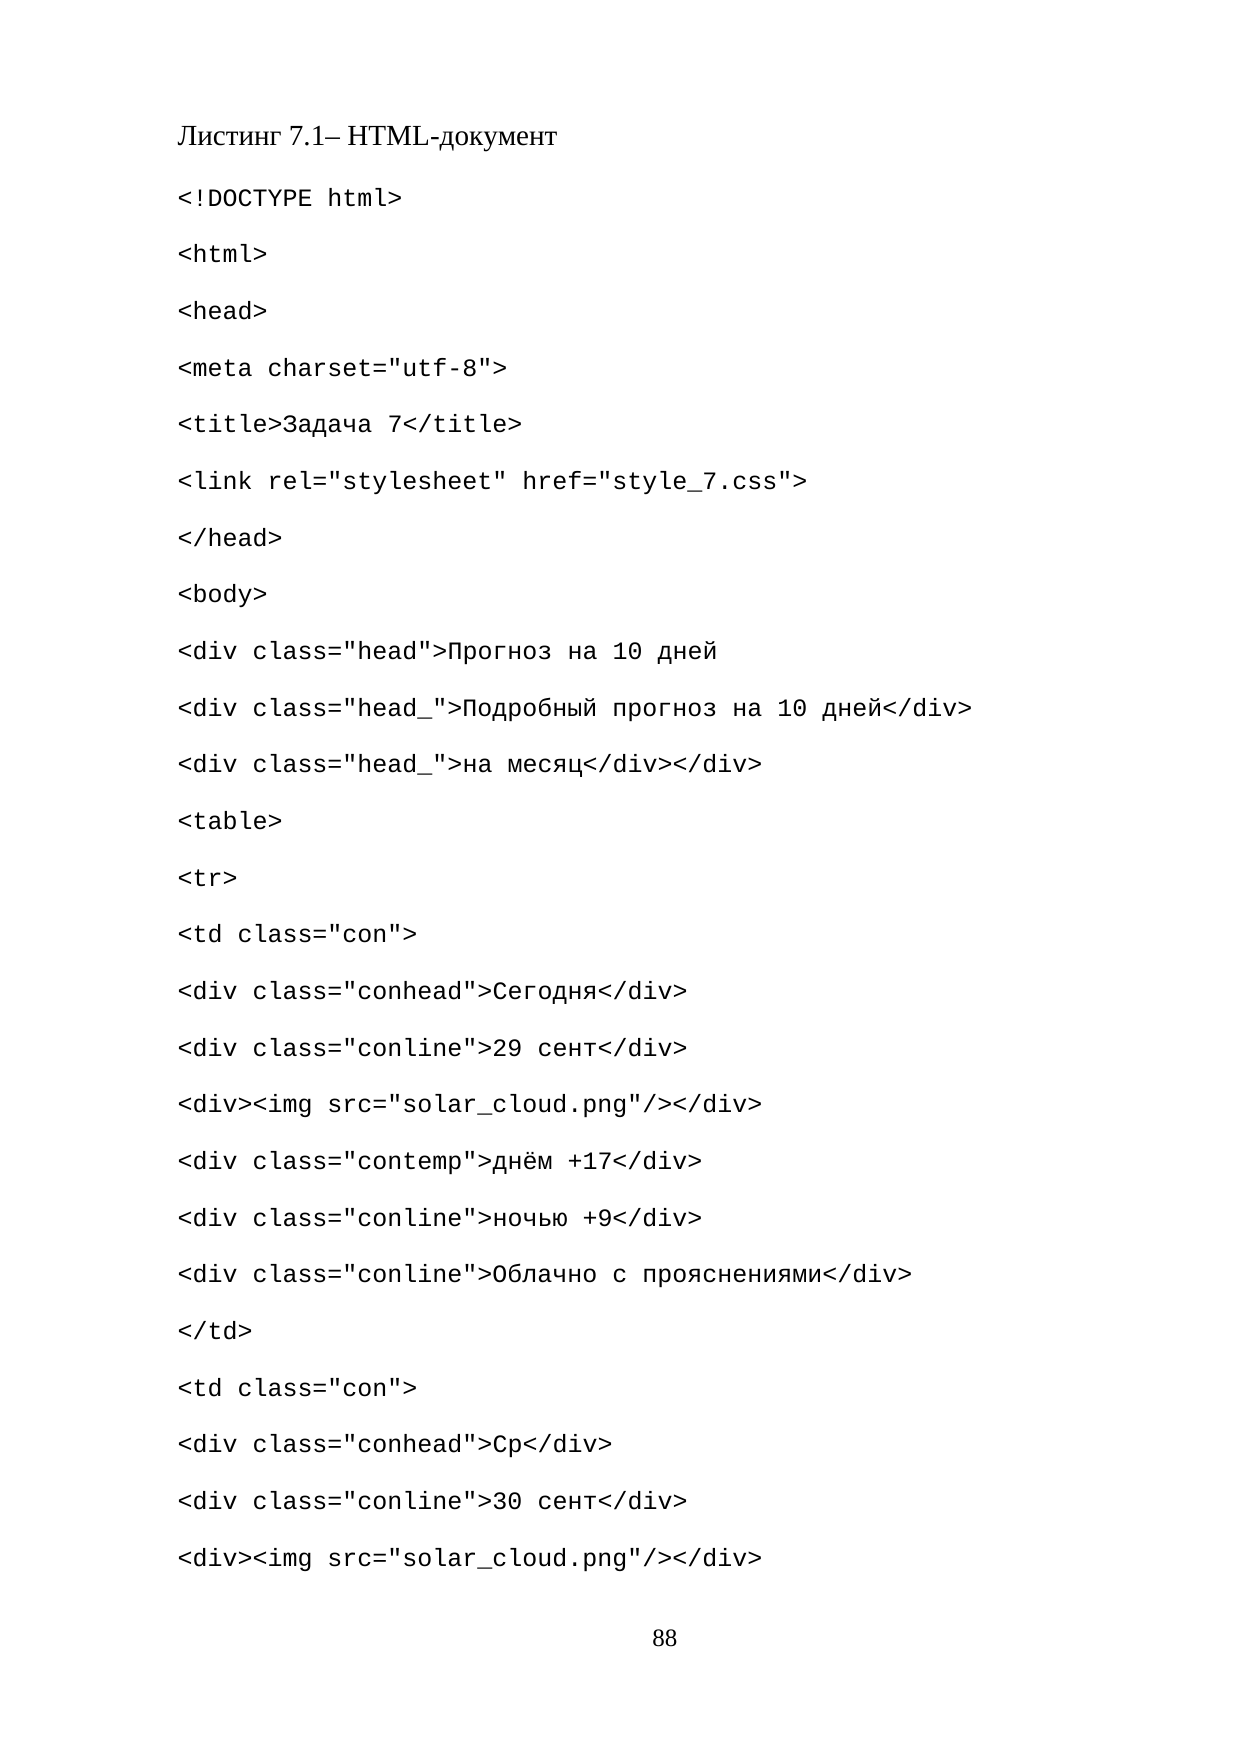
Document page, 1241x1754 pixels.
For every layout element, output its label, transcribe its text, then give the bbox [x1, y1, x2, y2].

text </head> [177, 525, 1152, 553]
text <head> [177, 298, 1152, 327]
text <div class="conhead">Сегодня</div> [177, 978, 1152, 1007]
text <div class="head_">на месяц</div></div> [177, 752, 1152, 780]
text <div class="head">Прогноз на 10 дней [177, 638, 1152, 667]
text <title>Задача 7</title> [177, 412, 1152, 440]
text <div class="conhead">Ср</div> [177, 1432, 1152, 1460]
text <div class="conline">29 сент</div> [177, 1035, 1152, 1063]
text <td class="con"> [177, 1375, 1152, 1403]
text <div><img src="solar_cloud.png"/></div> [177, 1545, 1152, 1573]
text <div class="conline">ночью +9</div> [177, 1205, 1152, 1233]
text <div class="head_">Подробный прогноз на 10 дней</div> [177, 695, 1152, 723]
text <!DOCTYPE html> [177, 185, 1152, 213]
text <tr> [177, 865, 1152, 893]
text <div class="conline">30 сент</div> [177, 1488, 1152, 1517]
text <body> [177, 582, 1152, 610]
text Листинг 7.1– HTML-документ [177, 118, 1152, 152]
text <html> [177, 242, 1152, 270]
text <table> [177, 808, 1152, 837]
text </td> [177, 1318, 1152, 1347]
text <div class="contemp">днём +17</div> [177, 1148, 1152, 1177]
text <div><img src="solar_cloud.png"/></div> [177, 1092, 1152, 1120]
text <link rel="stylesheet" href="style_7.css"> [177, 468, 1152, 497]
text <meta charset="utf-8"> [177, 355, 1152, 383]
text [177, 1262, 1152, 1290]
text <td class="con"> [177, 922, 1152, 950]
